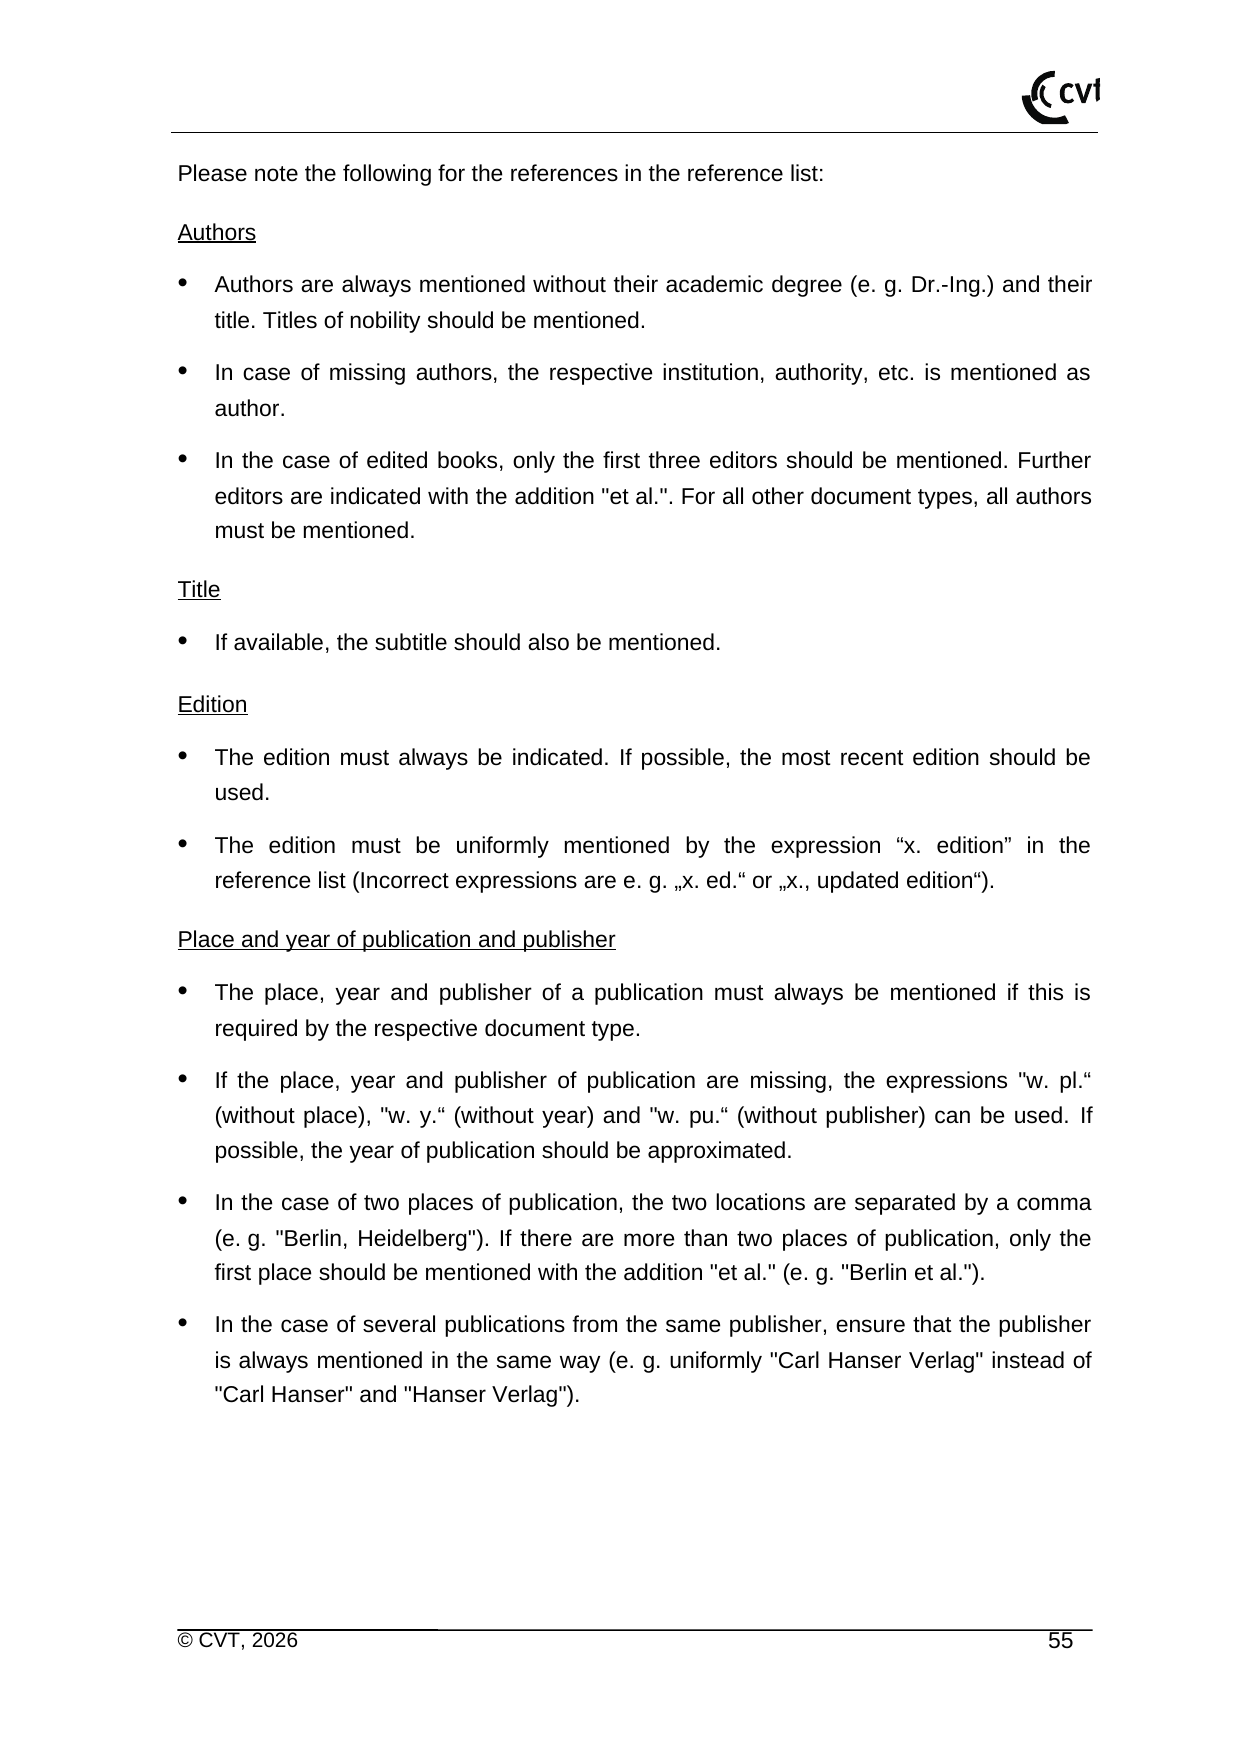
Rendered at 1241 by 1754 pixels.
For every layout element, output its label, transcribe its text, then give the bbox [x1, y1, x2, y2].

text Place and year of publication and publisher [177, 926, 1092, 953]
text Authors are always mentioned without their academic degree (e. g. Dr.-Ing.) and their title. Titles of nobility should be mentioned. [177, 265, 1092, 333]
text Title [177, 576, 1092, 602]
text In the case of several publications from the same publisher, ensure that the publisher is always mentioned in the same way (e. g. uniformly "Carl Hanser Verlag" instead of "Carl Hanser" and "Hanser Verlag"). [177, 1306, 1092, 1407]
text If the place, year and publisher of publication are missing, the expressions "w. pl.“ (without place), "w. y.“ (without year) and "w. pu.“ (without publisher) can be used. If possible, the year of publication should be approximated. [177, 1061, 1092, 1163]
text If available, the subtitle should also be mentioned. [177, 623, 1092, 656]
text In case of missing authors, the respective institution, authority, etc. is mentioned as author. [177, 353, 1092, 421]
text In the case of edited books, only the first three editors should be mentioned. Further editors are indicated with the addition "et al.". For all other document types, all authors must be mentioned. [177, 441, 1092, 543]
text In the case of two places of publication, the two locations are separated by a comma (e. g. "Berlin, Heidelberg"). If there are more than two places of publication, only the first place should be mentioned with the addition "et al." (e. g. "Berlin et al."). [177, 1183, 1092, 1285]
text The edition must always be indicated. If possible, the most recent edition should be used. [177, 738, 1092, 806]
text Please note the following for the references in the reference list: [177, 159, 1092, 186]
text The edition must be uniformly mentioned by the expression “x. edition” in the reference list (Incorrect expressions are e. g. „x. ed.“ or „x., updated edition“). [177, 826, 1092, 894]
text The place, year and publisher of a publication must always be mentioned if this is required by the respective document type. [177, 973, 1092, 1041]
text Edition [177, 691, 1092, 718]
text Authors [177, 219, 1092, 245]
